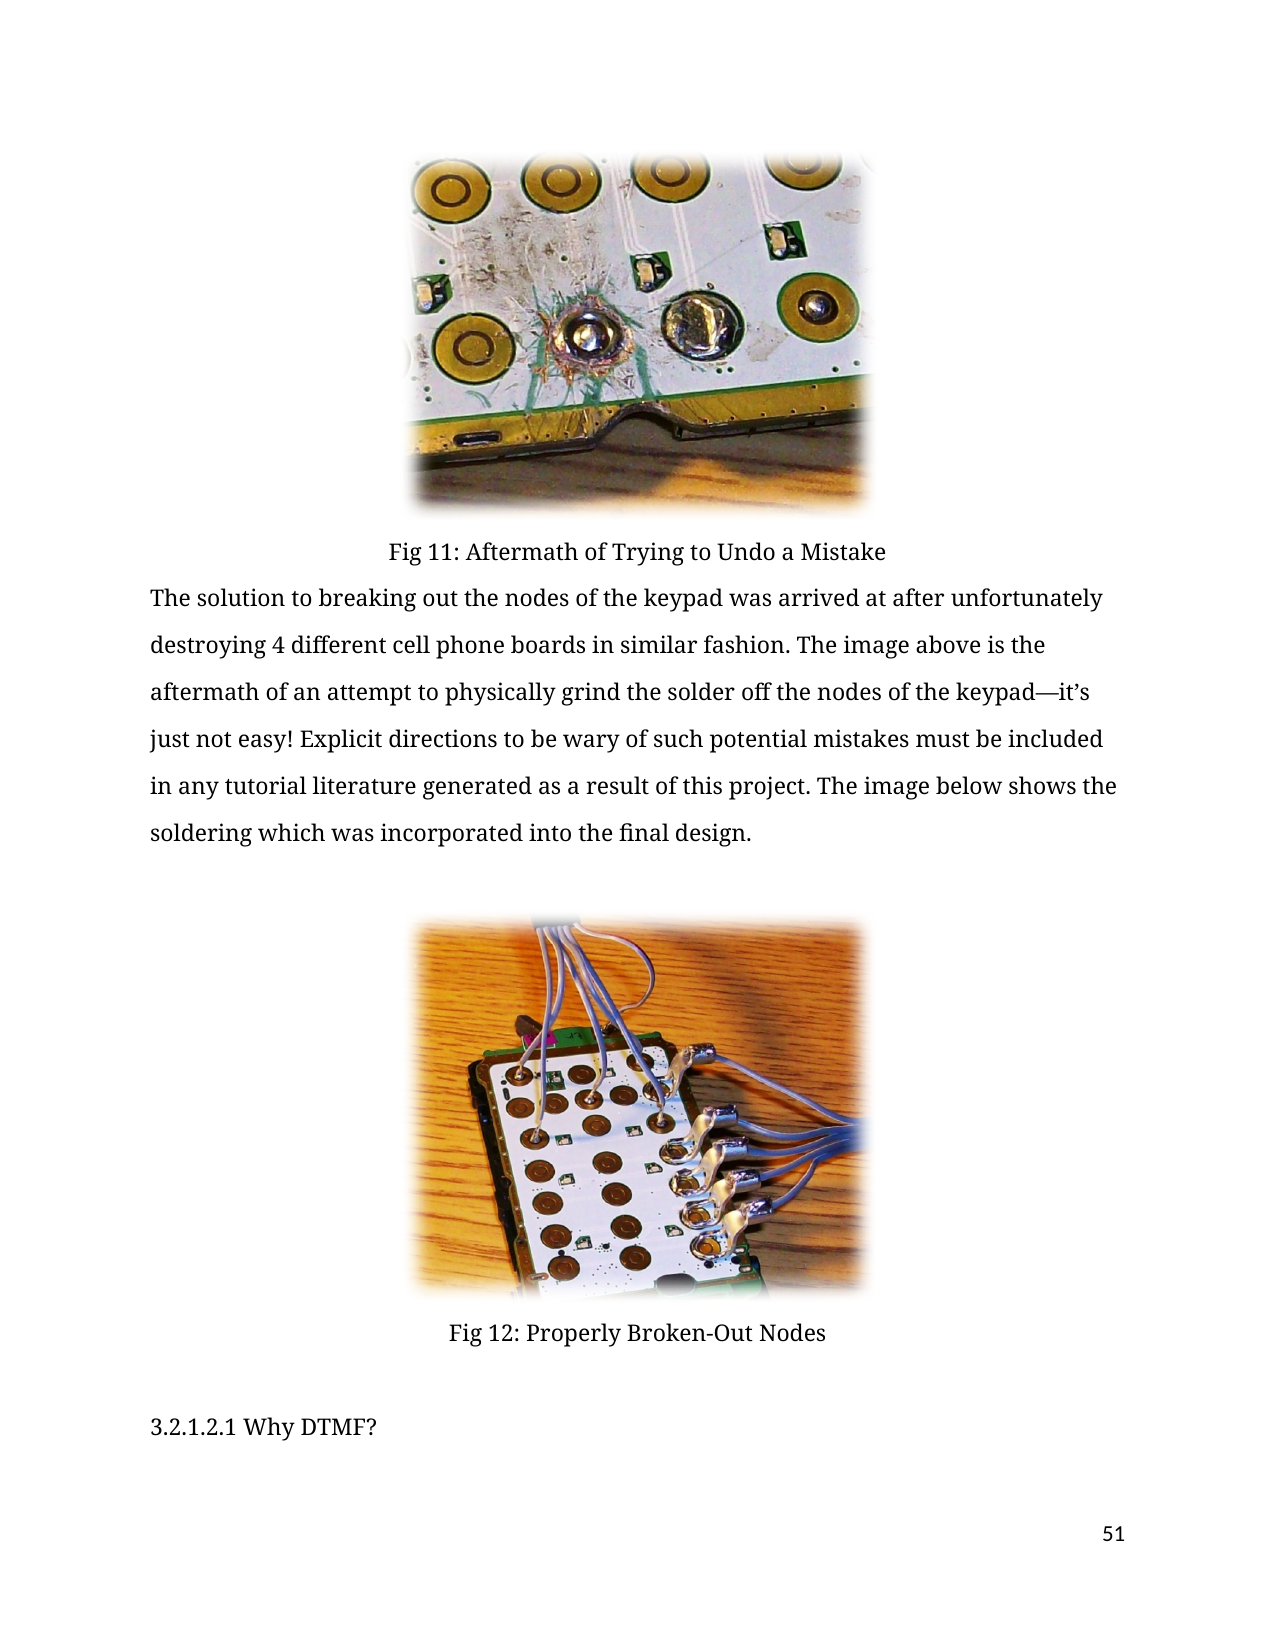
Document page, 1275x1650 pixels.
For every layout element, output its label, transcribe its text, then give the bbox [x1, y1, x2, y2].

text Fig 11: Aftermath of Trying to Undo a Mistake [150, 535, 1125, 567]
picture [431, 940, 847, 1274]
text The solution to breaking out the nodes of the keypad was arrived at after unfortunately destroying 4 different cell phone boards in similar fashion. The image above is the aftermath of an attempt to physically grind the solder off the nodes of the keypad—it’s just not easy! Explicit directions to be wary of such potential mistakes must be included in any tutorial literature generated as a result of this project. The image below shows the soldering which was incorporated into the final design. [150, 582, 1125, 848]
picture [429, 178, 849, 493]
text 3.2.1.2.1 Why DTMF? [150, 1411, 1125, 1442]
text Fig 12: Properly Broken-Out Nodes [150, 1317, 1125, 1348]
